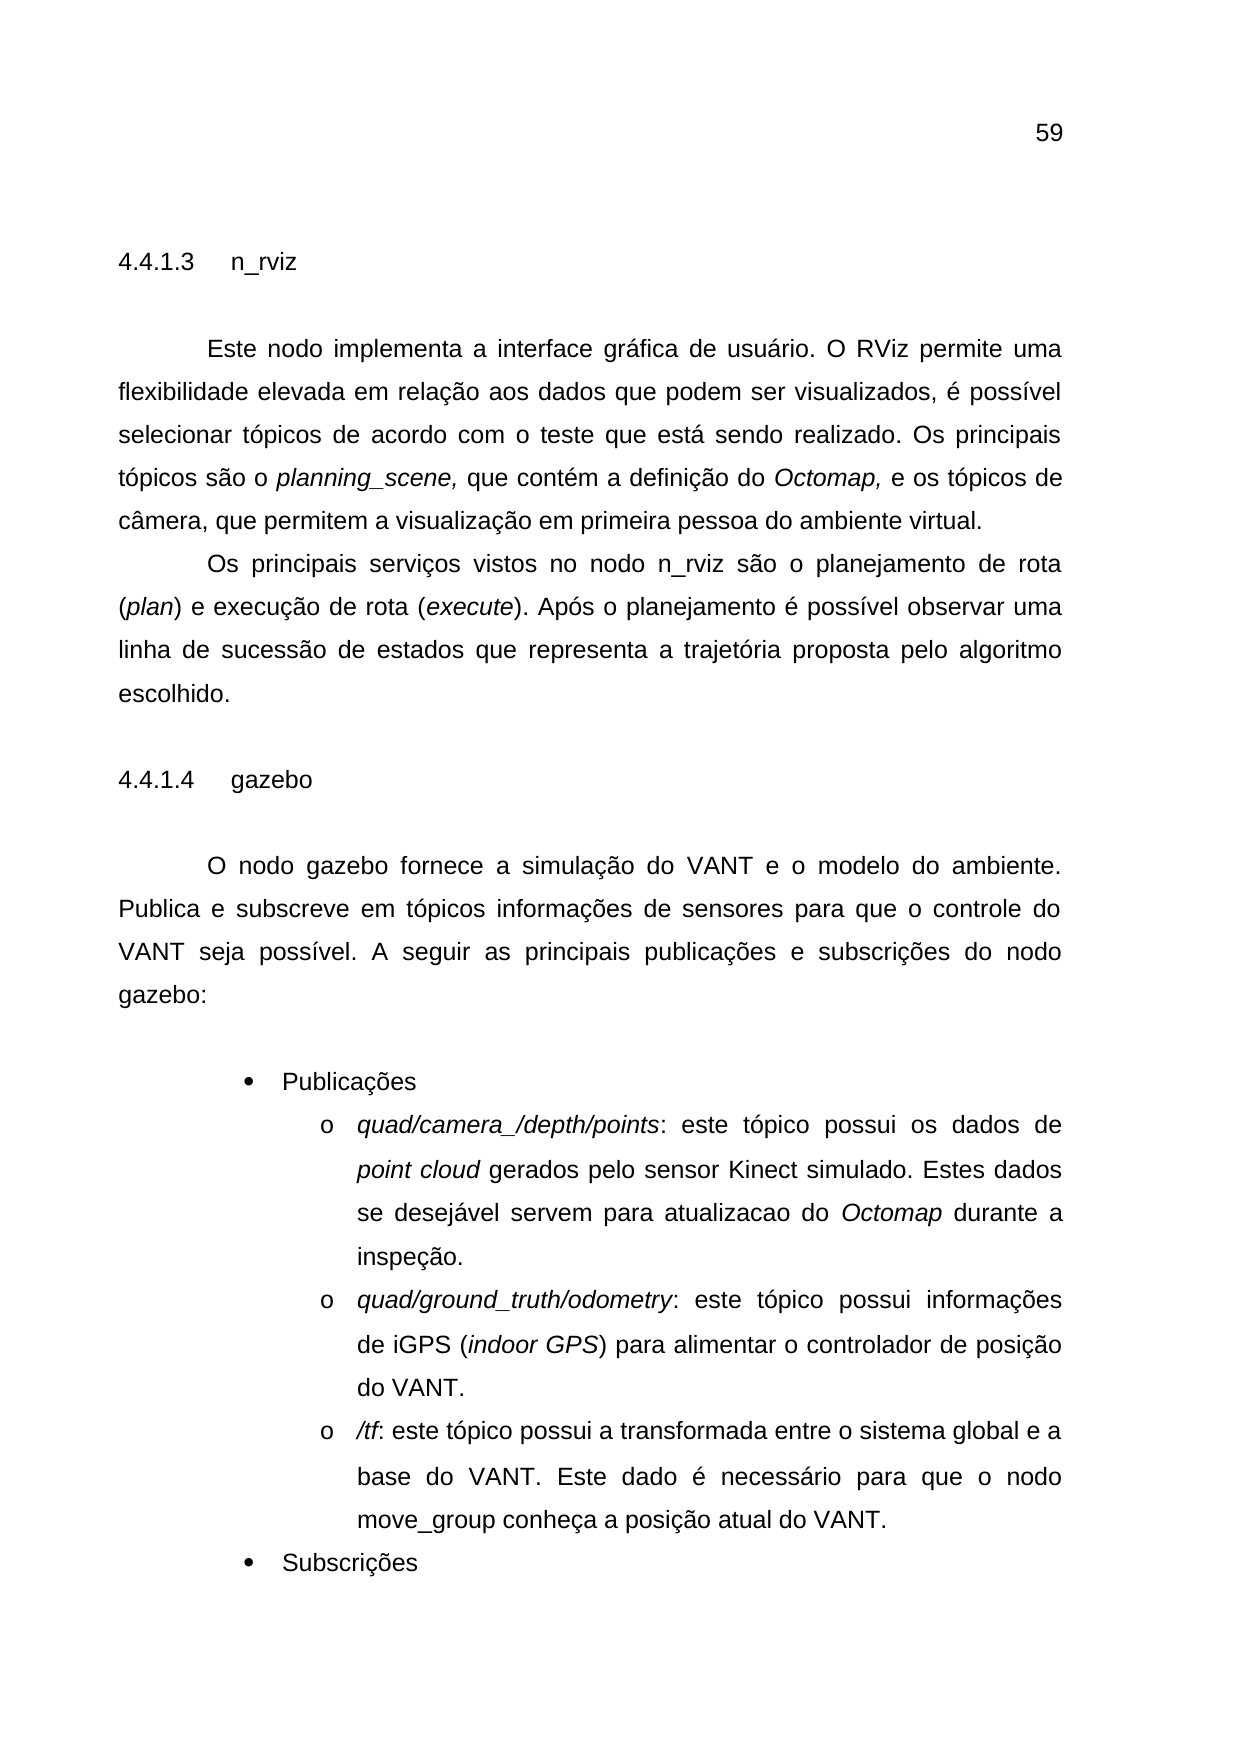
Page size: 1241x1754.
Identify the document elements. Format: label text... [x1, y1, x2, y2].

subtitle n_rviz [118, 247, 1063, 276]
text O nodo gazebo fornece a simulação do VANT e o modelo do ambiente. Publica e subscreve em tópicos informações de sensores para que o controle do VANT seja possível. A seguir as principais publicações e subscrições do nodo gazebo: [118, 851, 1063, 1009]
list Subscrições [244, 1548, 1063, 1577]
list /tf: este tópico possui a transformada entre o sistema global e a base do VANT. Este dado é necessário para que o nodo move_group conheça a posição atual do VANT. [319, 1416, 1063, 1533]
list quad/camera_/depth/points: este tópico possui os dados de point cloud gerados pelo sensor Kinect simulado. Estes dados se desejável servem para atualizacao do Octomap durante a inspeção. [319, 1110, 1063, 1270]
subtitle gazebo [118, 765, 1063, 794]
text Os principais serviços vistos no nodo n_rviz são o planejamento de rota (plan) e execução de rota (execute). Após o planejamento é possível observar uma linha de sucessão de estados que representa a trajetória proposta pelo algoritmo escolhido. [118, 549, 1063, 707]
list quad/ground_truth/odometry: este tópico possui informações de iGPS (indoor GPS) para alimentar o controlador de posição do VANT. [319, 1285, 1063, 1402]
text Este nodo implementa a interface gráfica de usuário. O RViz permite uma flexibilidade elevada em relação aos dados que podem ser visualizados, é possível selecionar tópicos de acordo com o teste que está sendo realizado. Os principais tópicos são o planning_scene, que contém a definição do Octomap, e os tópicos de câmera, que permitem a visualização em primeira pessoa do ambiente virtual. [118, 334, 1063, 535]
list Publicações [244, 1067, 1063, 1096]
